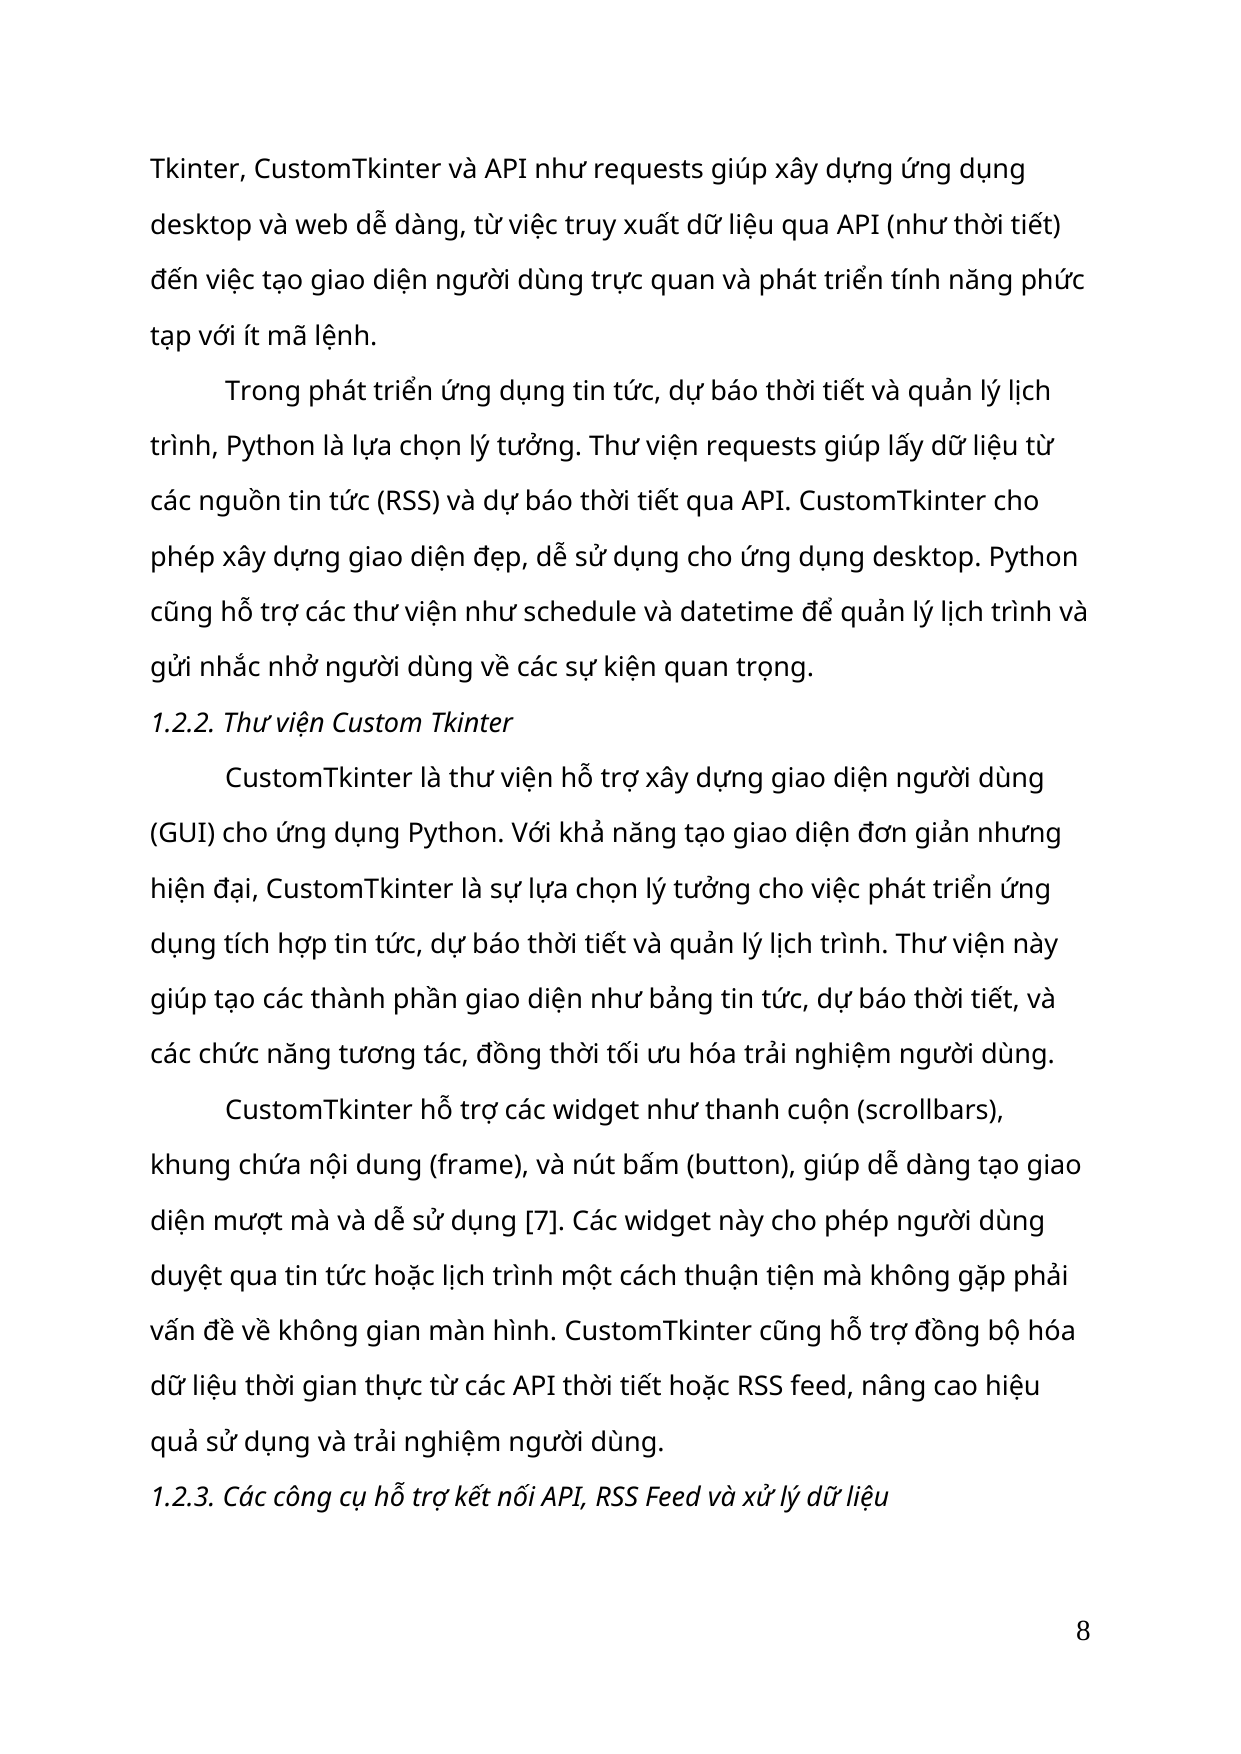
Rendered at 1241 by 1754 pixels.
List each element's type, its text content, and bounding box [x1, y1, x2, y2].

text CustomTkinter là thư viện hỗ trợ xây dựng giao diện người dùng (GUI) cho ứng dụng Python. Với khả năng tạo giao diện đơn giản nhưng hiện đại, CustomTkinter là sự lựa chọn lý tưởng cho việc phát triển ứng dụng tích hợp tin tức, dự báo thời tiết và quản lý lịch trình. Thư viện này giúp tạo các thành phần giao diện như bảng tin tức, dự báo thời tiết, và các chức năng tương tác, đồng thời tối ưu hóa trải nghiệm người dùng. [150, 758, 1090, 1072]
text CustomTkinter hỗ trợ các widget như thanh cuộn (scrollbars), khung chứa nội dung (frame), và nút bấm (button), giúp dễ dàng tạo giao diện mượt mà và dễ sử dụng. Các widget này cho phép người dùng duyệt qua tin tức hoặc lịch trình một cách thuận tiện mà không gặp phải vấn đề về không gian màn hình. CustomTkinter cũng hỗ trợ đồng bộ hóa dữ liệu thời gian thực từ các API thời tiết hoặc RSS feed, nâng cao hiệu quả sử dụng và trải nghiệm người dùng. 1.2.3. Các công cụ hỗ trợ kết nối API, RSS Feed và xử lý dữ liệu [150, 1090, 1090, 1514]
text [150, 150, 1090, 353]
text Trong phát triển ứng dụng tin tức, dự báo thời tiết và quản lý lịch trình, Python là lựa chọn lý tưởng. Thư viện requests giúp lấy dữ liệu từ các nguồn tin tức (RSS) và dự báo thời tiết qua API. CustomTkinter cho phép xây dựng giao diện đẹp, dễ sử dụng cho ứng dụng desktop. Python cũng hỗ trợ các thư viện như schedule và datetime để quản lý lịch trình và gửi nhắc nhở người dùng về các sự kiện quan trọng. 1.2.2. Thư viện Custom Tkinter [150, 371, 1090, 740]
